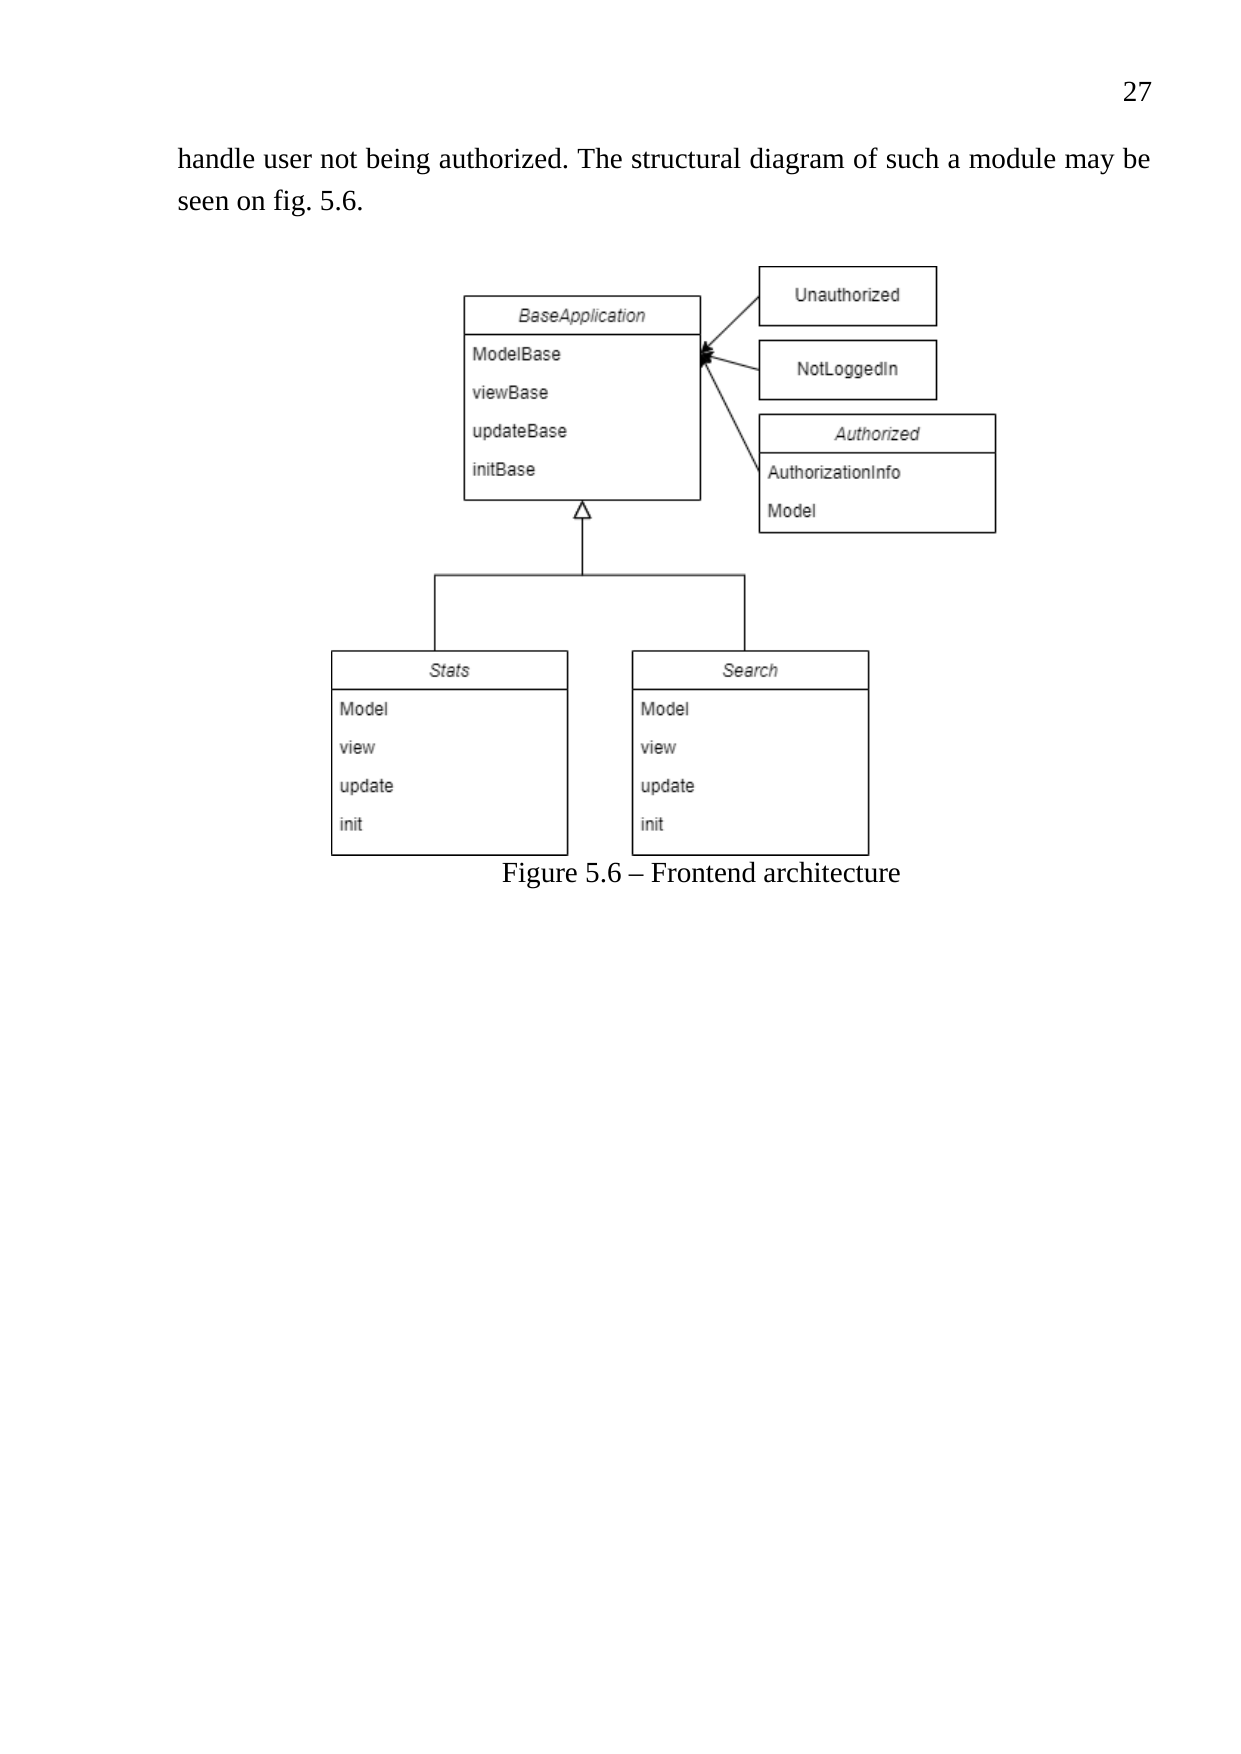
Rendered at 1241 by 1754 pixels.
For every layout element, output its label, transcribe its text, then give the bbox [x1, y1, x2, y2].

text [177, 141, 1152, 216]
picture [331, 266, 998, 856]
text Figure 5.6 – Frontend architecture [177, 856, 1152, 889]
